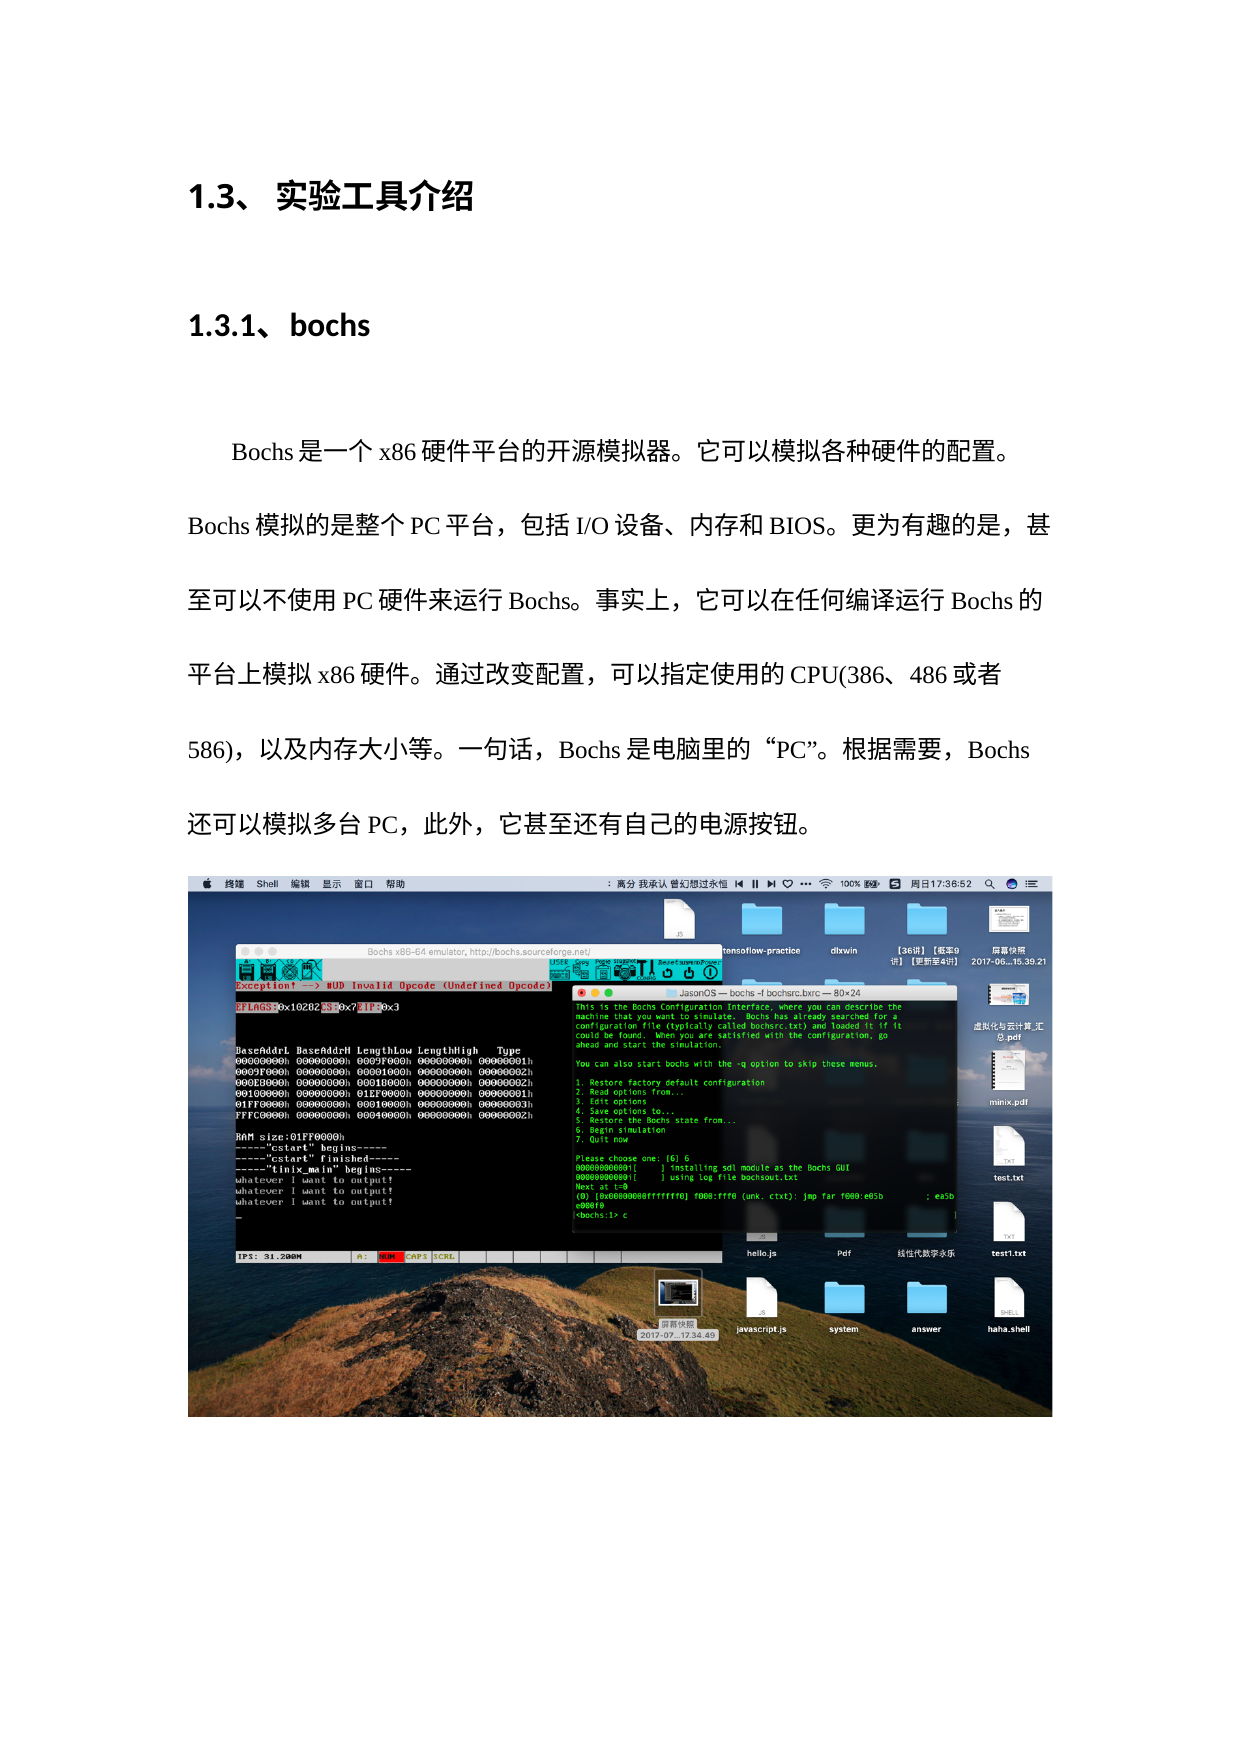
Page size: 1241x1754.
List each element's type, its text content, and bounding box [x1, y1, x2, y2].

subtitle 1.3.1、bochs [187, 289, 1053, 354]
text Bochs是一个x86硬件平台的开源模拟器。它可以模拟各种硬件的配置。Bochs模拟的是整个PC平台，包括I/O设备、内存和BIOS。更为有趣的是，甚至可以不使用PC硬件来运行Bochs。事实上，它可以在任何编译运行Bochs的平台上模拟x86硬件。通过改变配置，可以指定使用的CPU(386、486或者586)，以及内存大小等。一句话，Bochs是电脑里的“PC”。根据需要，Bochs还可以模拟多台PC，此外，它甚至还有自己的电源按钮。 [187, 417, 1053, 855]
subtitle 实验工具介绍 [187, 162, 1053, 227]
picture [188, 876, 1053, 1417]
